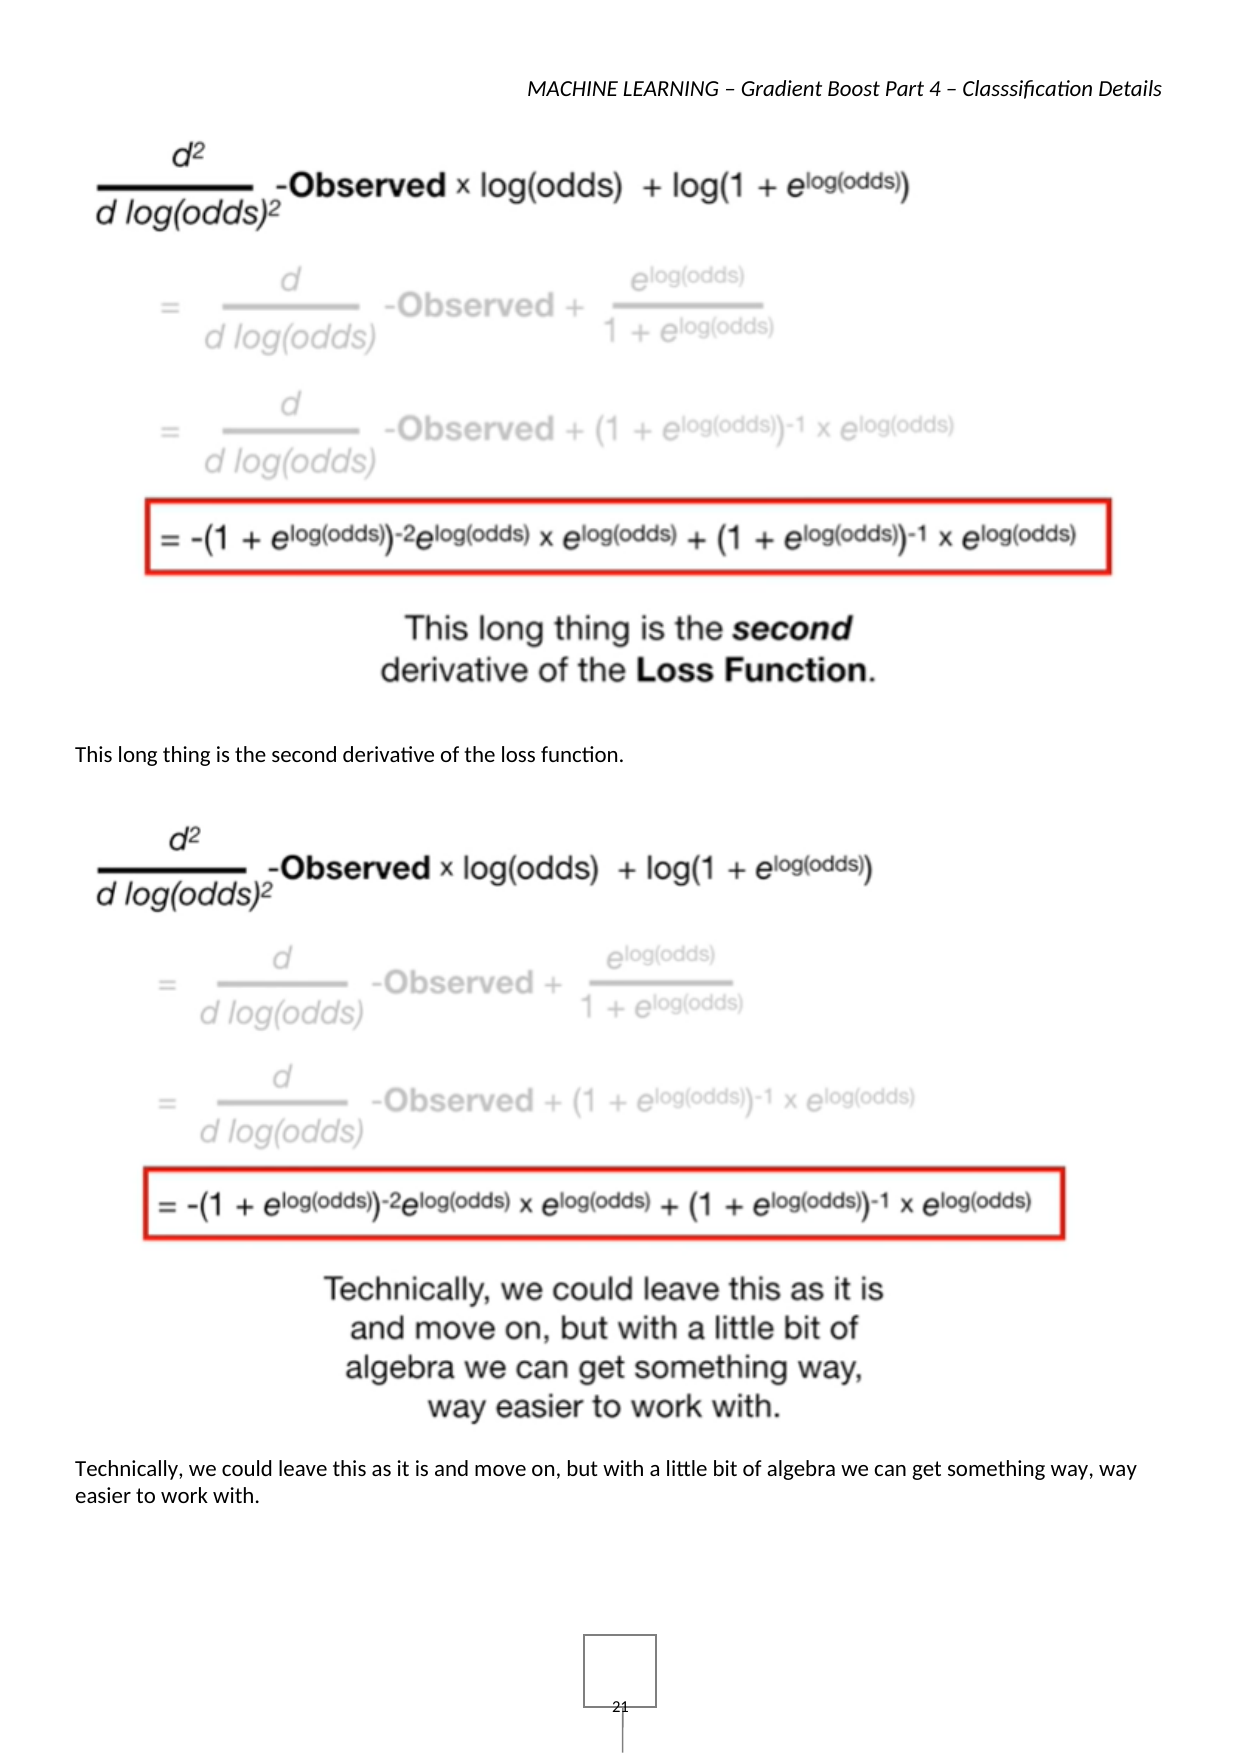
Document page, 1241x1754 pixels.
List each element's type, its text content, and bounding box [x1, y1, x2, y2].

text Technically, we could leave this as it is and move on, but with a little bit of algebra we can get something way, way easier to work with. [75, 1454, 1165, 1510]
picture [75, 101, 1166, 740]
text This long thing is the second derivative of the loss function. [75, 740, 1165, 768]
picture [75, 796, 1166, 1454]
